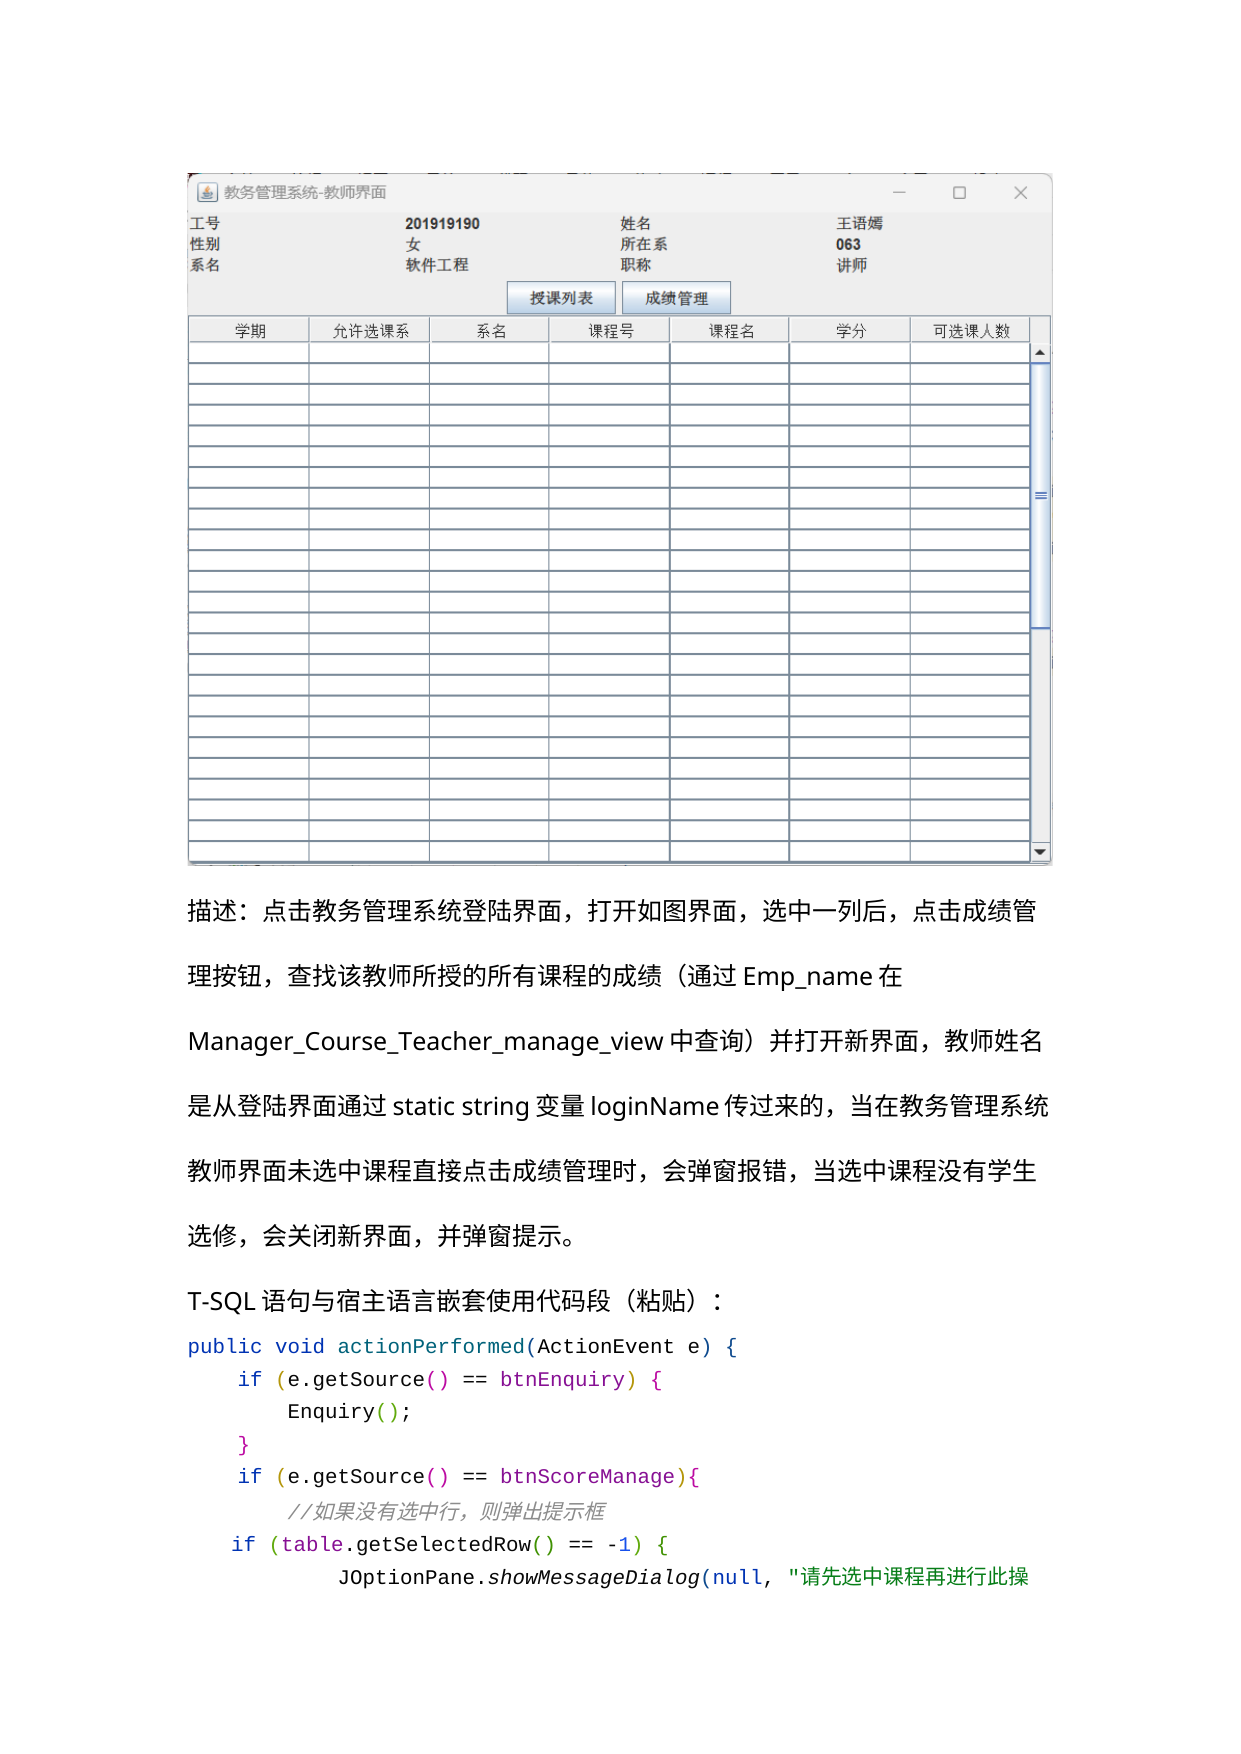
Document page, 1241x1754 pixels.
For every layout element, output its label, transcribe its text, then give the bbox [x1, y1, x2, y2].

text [187, 1332, 1053, 1592]
picture [187, 173, 1053, 866]
text 描述：点击教务管理系统登陆界面，打开如图界面，选中一列后，点击成绩管理按钮，查找该教师所授的所有课程的成绩（通过Emp_name在Manager_Course_Teacher_manage_view中查询）并打开新界面，教师姓名是从登陆界面通过static string变量loginName传过来的，当在教务管理系统教师界面未选中课程直接点击成绩管理时，会弹窗报错，当选中课程没有学生选修，会关闭新界面，并弹窗提示。 [187, 877, 1053, 1267]
text T-SQL语句与宿主语言嵌套使用代码段（粘贴）： [187, 1267, 1053, 1332]
